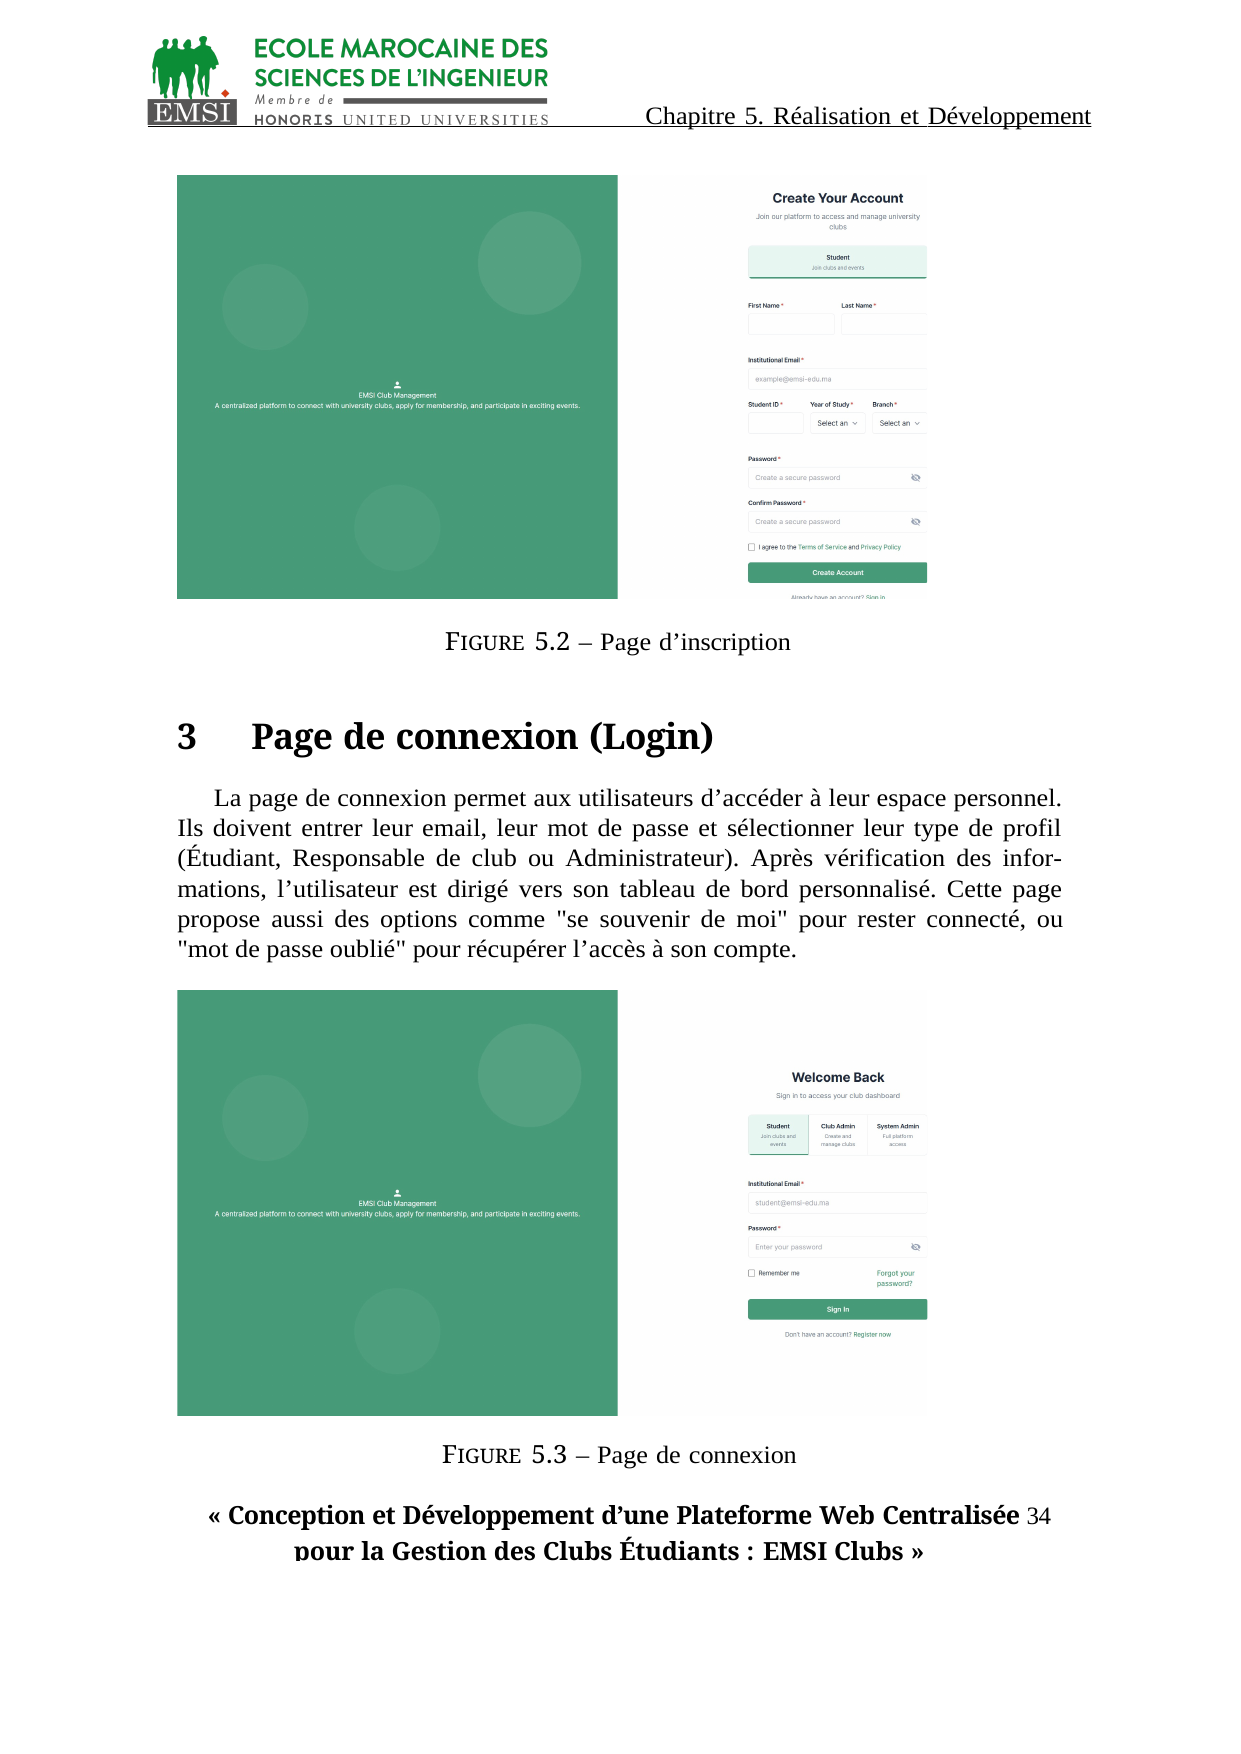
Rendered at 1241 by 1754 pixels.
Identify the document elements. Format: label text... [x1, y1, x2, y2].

picture [147, 36, 548, 125]
subtitle Page de connexion (Login) [177, 711, 1196, 760]
picture [177, 175, 928, 599]
picture [177, 990, 928, 1416]
text La page de connexion permet aux utilisateurs d’accéder à leur espace personnel. Ils doivent entrer leur email, leur mot de passe et sélectionner leur type de profil (Étudiant, Responsable de club ou Administrateur). Après vérification des infor- mations, l’utilisateur est dirigé vers son tableau de bord personnalisé. Cette page propose aussi des options comme "se souvenir de moi" pour rester connecté, ou "mot de passe oublié" pour récupérer l’accès à son compte. [177, 783, 1063, 963]
text Figure 5.3 – Page de connexion [442, 1010, 1196, 1471]
text Figure 5.2 – Page d’inscription [444, 624, 1196, 658]
